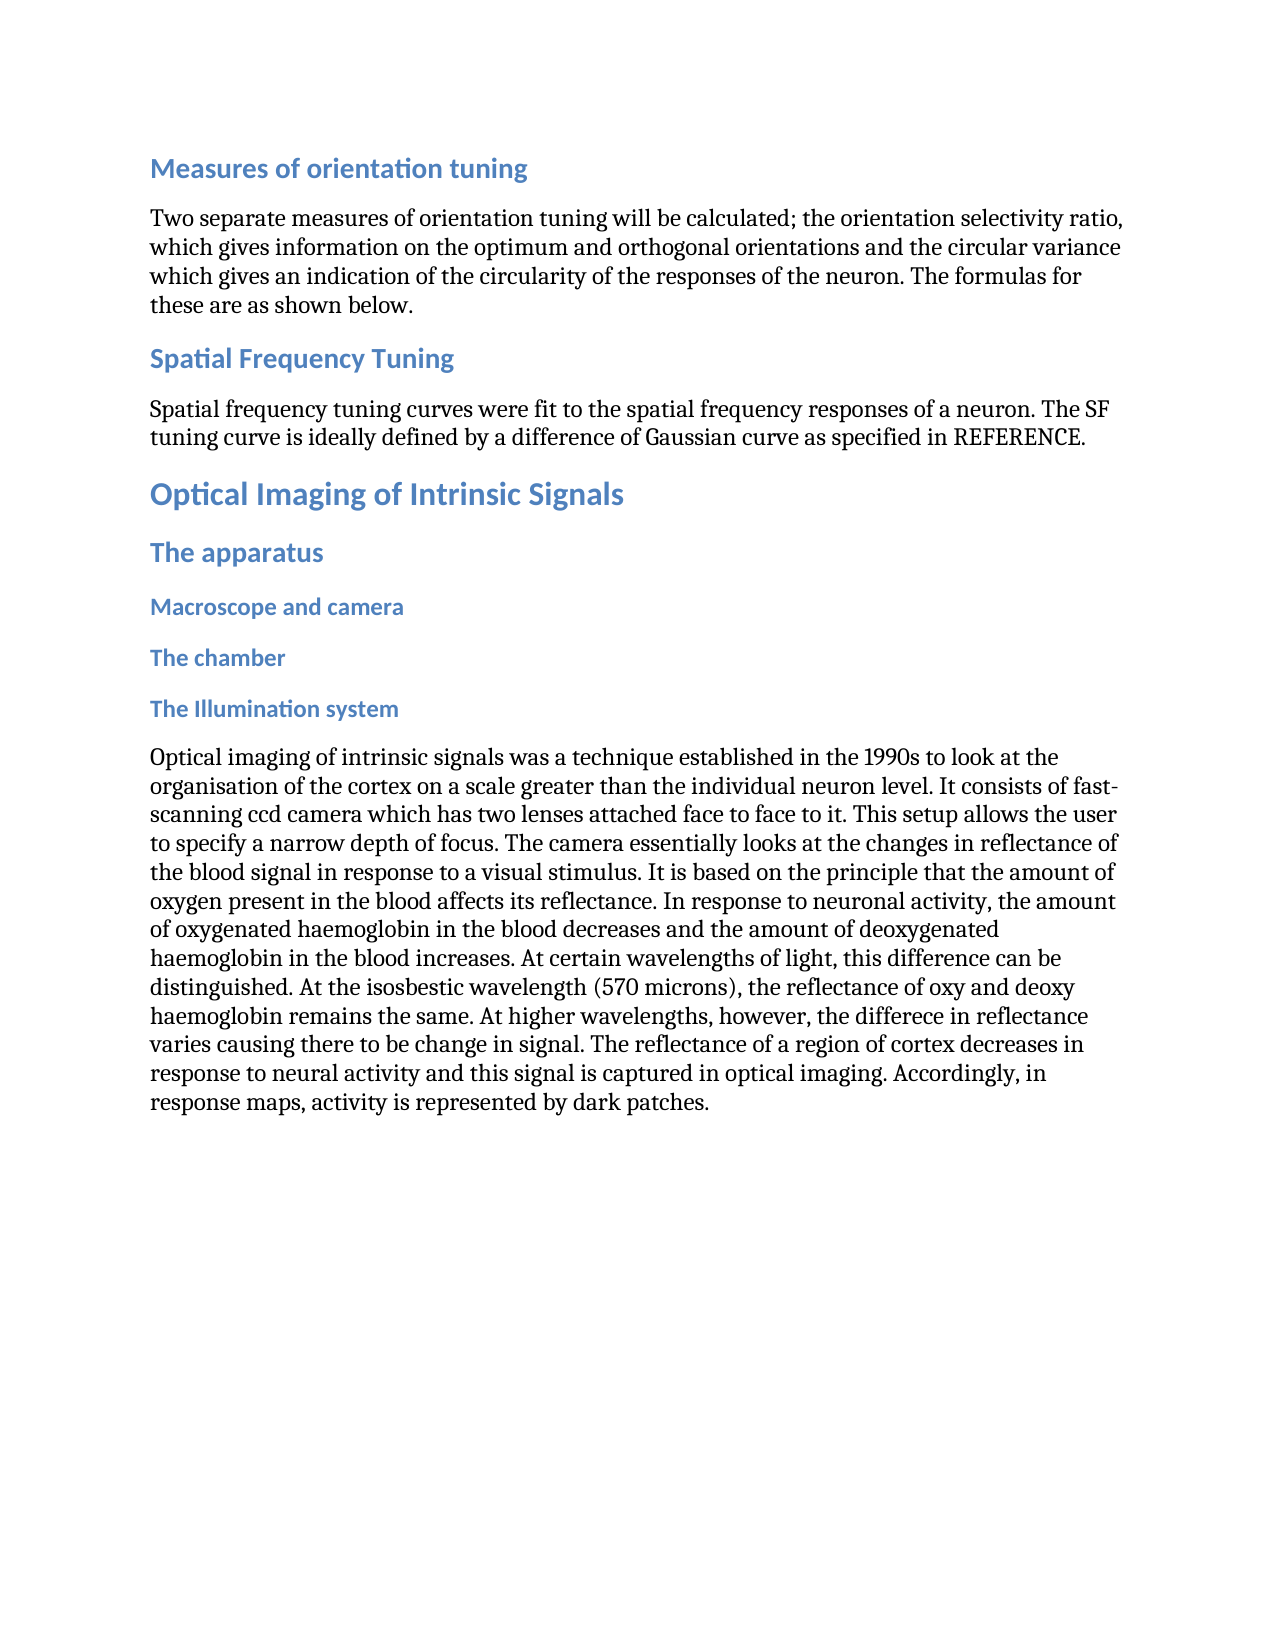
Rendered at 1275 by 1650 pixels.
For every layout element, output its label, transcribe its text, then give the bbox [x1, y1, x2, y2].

subtitle Measures of orientation tuning [150, 150, 1125, 186]
subtitle The Illumination system [150, 694, 1125, 724]
subtitle Spatial Frequency Tuning [150, 340, 1125, 376]
subtitle The apparatus [150, 534, 1125, 570]
subtitle The chamber [150, 642, 1125, 673]
text Two separate measures of orientation tuning will be calculated; the orientation selectivity ratio, which gives information on the optimum and orthogonal orientations and the circular variance which gives an indication of the circularity of the responses of the neuron. The formulas for these are as shown below. [150, 204, 1125, 319]
subtitle Macroscope and camera [150, 591, 1125, 621]
text Spatial frequency tuning curves were fit to the spatial frequency responses of a neuron. The SF tuning curve is ideally defined by a difference of Gaussian curve as specified in REFERENCE. [150, 394, 1125, 452]
text Optical imaging of intrinsic signals was a technique established in the 1990s to look at the organisation of the cortex on a scale greater than the individual neuron level. It consists of fast-scanning ccd camera which has two lenses attached face to face to it. This setup allows the user to specify a narrow depth of focus. The camera essentially looks at the changes in reflectance of the blood signal in response to a visual stimulus. It is based on the principle that the amount of oxygen present in the blood affects its reflectance. In response to neuronal activity, the amount of oxygenated haemoglobin in the blood decreases and the amount of deoxygenated haemoglobin in the blood increases. At certain wavelengths of light, this difference can be distinguished. At the isosbestic wavelength (570 microns), the reflectance of oxy and deoxy haemoglobin remains the same. At higher wavelengths, however, the differece in reflectance varies causing there to be change in signal. The reflectance of a region of cortex decreases in response to neural activity and this signal is captured in optical imaging. Accordingly, in response maps, activity is represented by dark patches. [150, 743, 1125, 1117]
subtitle Optical Imaging of Intrinsic Signals [150, 473, 1125, 514]
